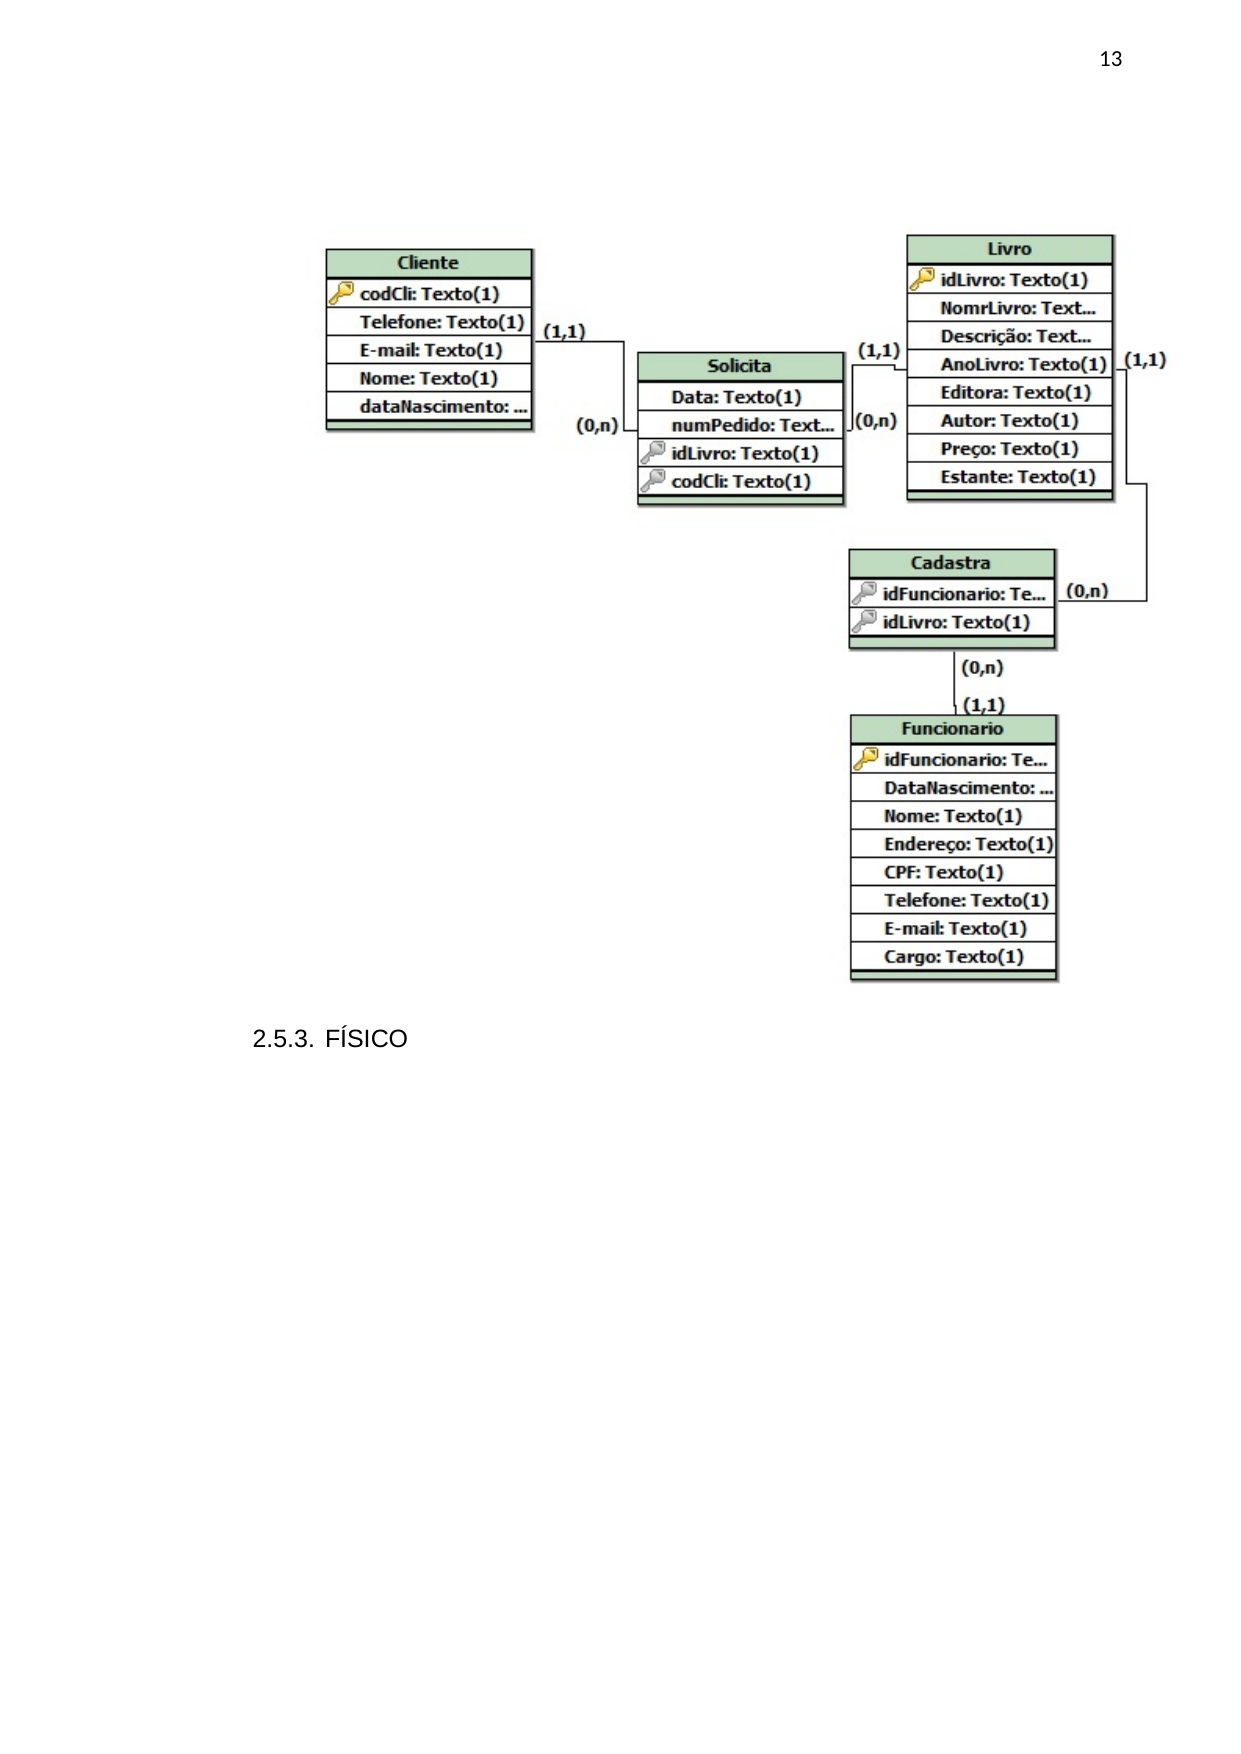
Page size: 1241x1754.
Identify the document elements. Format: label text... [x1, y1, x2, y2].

list FÍSICO [252, 1024, 1122, 1053]
picture [304, 177, 1175, 985]
